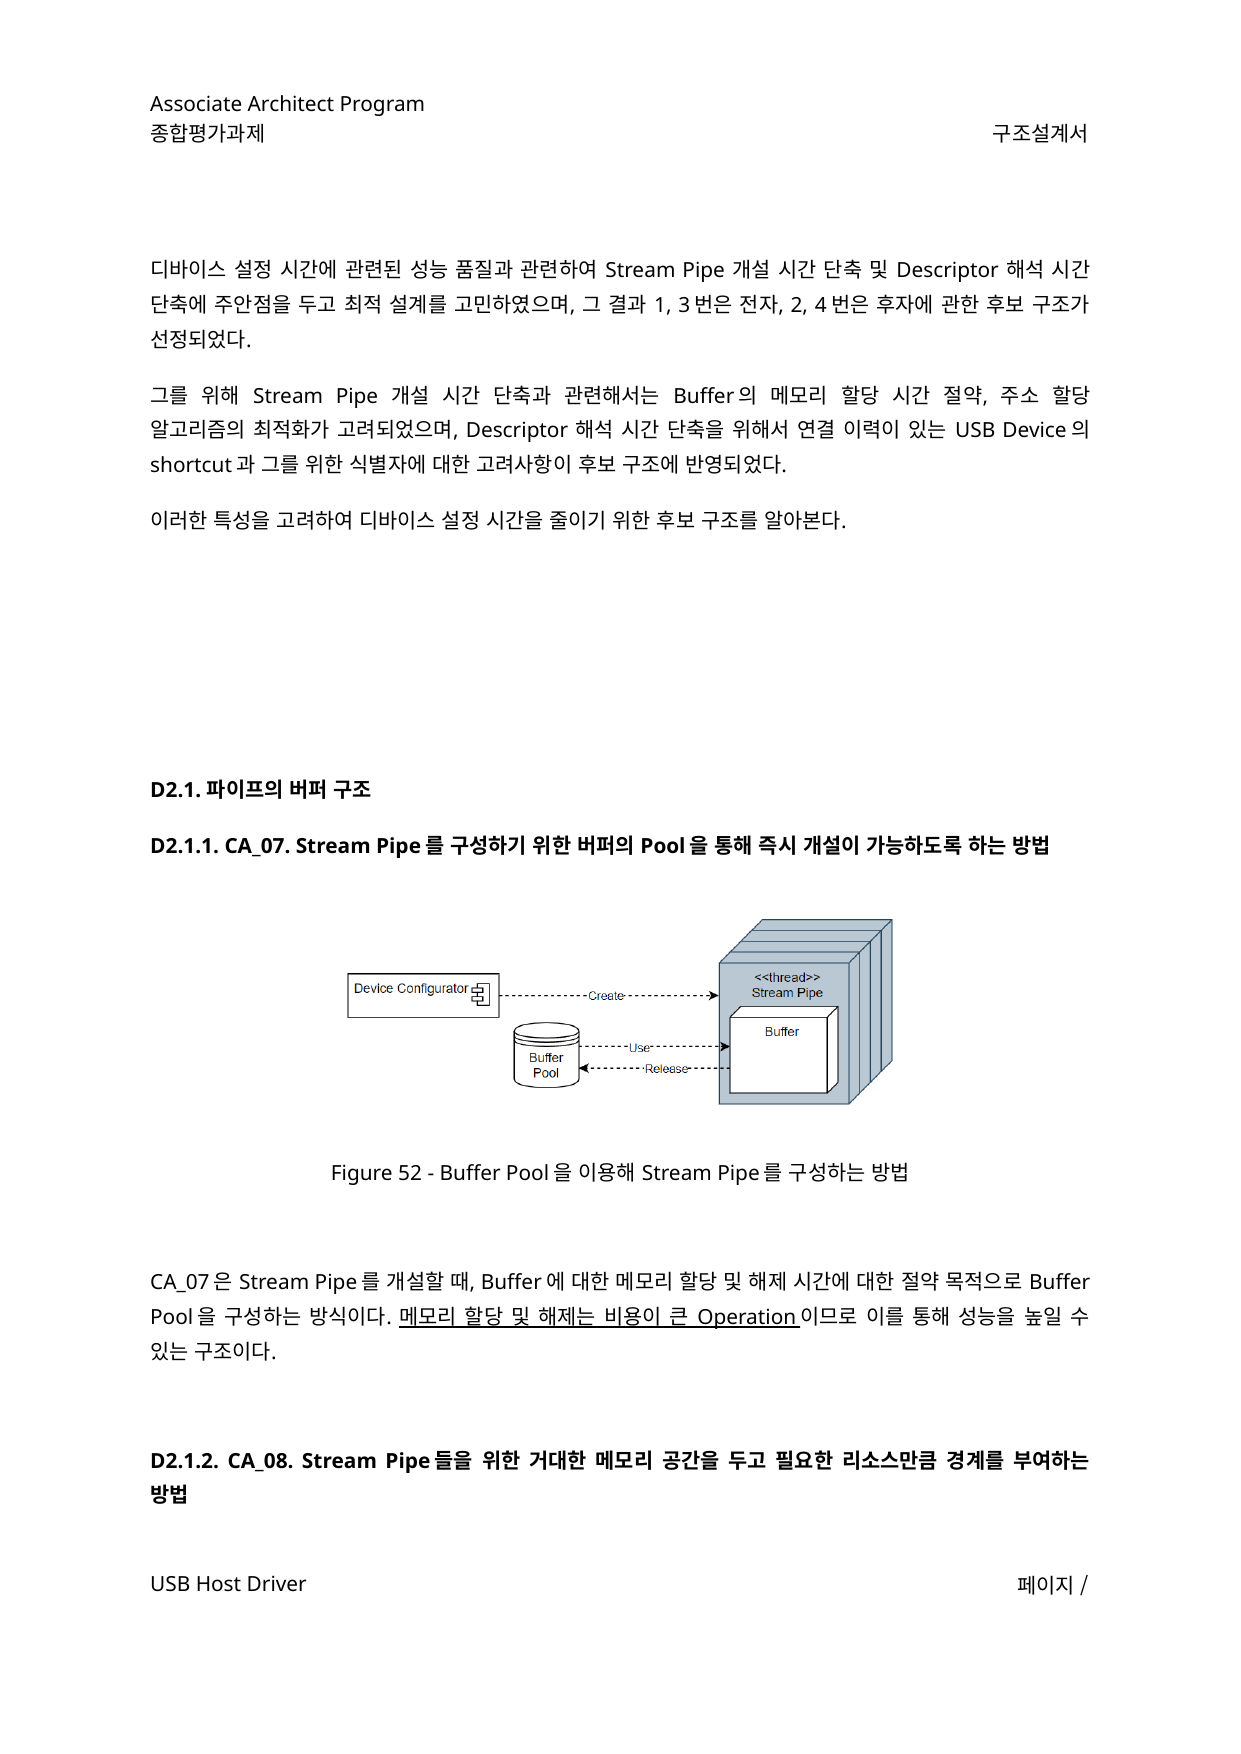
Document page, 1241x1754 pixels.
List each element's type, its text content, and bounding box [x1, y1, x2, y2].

text CA_07은 Stream Pipe를 개설할 때, Buffer에 대한 메모리 할당 및 해제 시간에 대한 절약 목적으로 Buffer Pool을 구성하는 방식이다. 메모리 할당 및 해제는 비용이 큰 Operation이므로 이를 통해 성능을 높일 수 있는 구조이다. [150, 1265, 1090, 1365]
text 디바이스 설정 시간에 관련된 성능 품질과 관련하여 Stream Pipe 개설 시간 단축 및 Descriptor 해석 시간 단축에 주안점을 두고 최적 설계를 고민하였으며, 그 결과 1, 3번은 전자, 2, 4번은 후자에 관한 후보 구조가 선정되었다. [150, 254, 1090, 353]
text D2.1.1. CA_07. Stream Pipe를 구성하기 위한 버퍼의 Pool을 통해 즉시 개설이 가능하도록 하는 방법 [150, 829, 1090, 859]
text D2.1. 파이프의 버퍼 구조 [150, 773, 1090, 804]
text 그를 위해 Stream Pipe 개설 시간 단축과 관련해서는 Buffer의 메모리 할당 시간 절약, 주소 할당 알고리즘의 최적화가 고려되었으며, Descriptor 해석 시간 단축을 위해서 연결 이력이 있는 USB Device의 shortcut과 그를 위한 식별자에 대한 고려사항이 후보 구조에 반영되었다. [150, 379, 1090, 479]
text 이러한 특성을 고려하여 디바이스 설정 시간을 줄이기 위한 후보 구조를 알아본다. [150, 504, 1090, 534]
picture [297, 884, 944, 1132]
text D2.1.2. CA_08. Stream Pipe들을 위한 거대한 메모리 공간을 두고 필요한 리소스만큼 경계를 부여하는 방법 [150, 1444, 1090, 1509]
